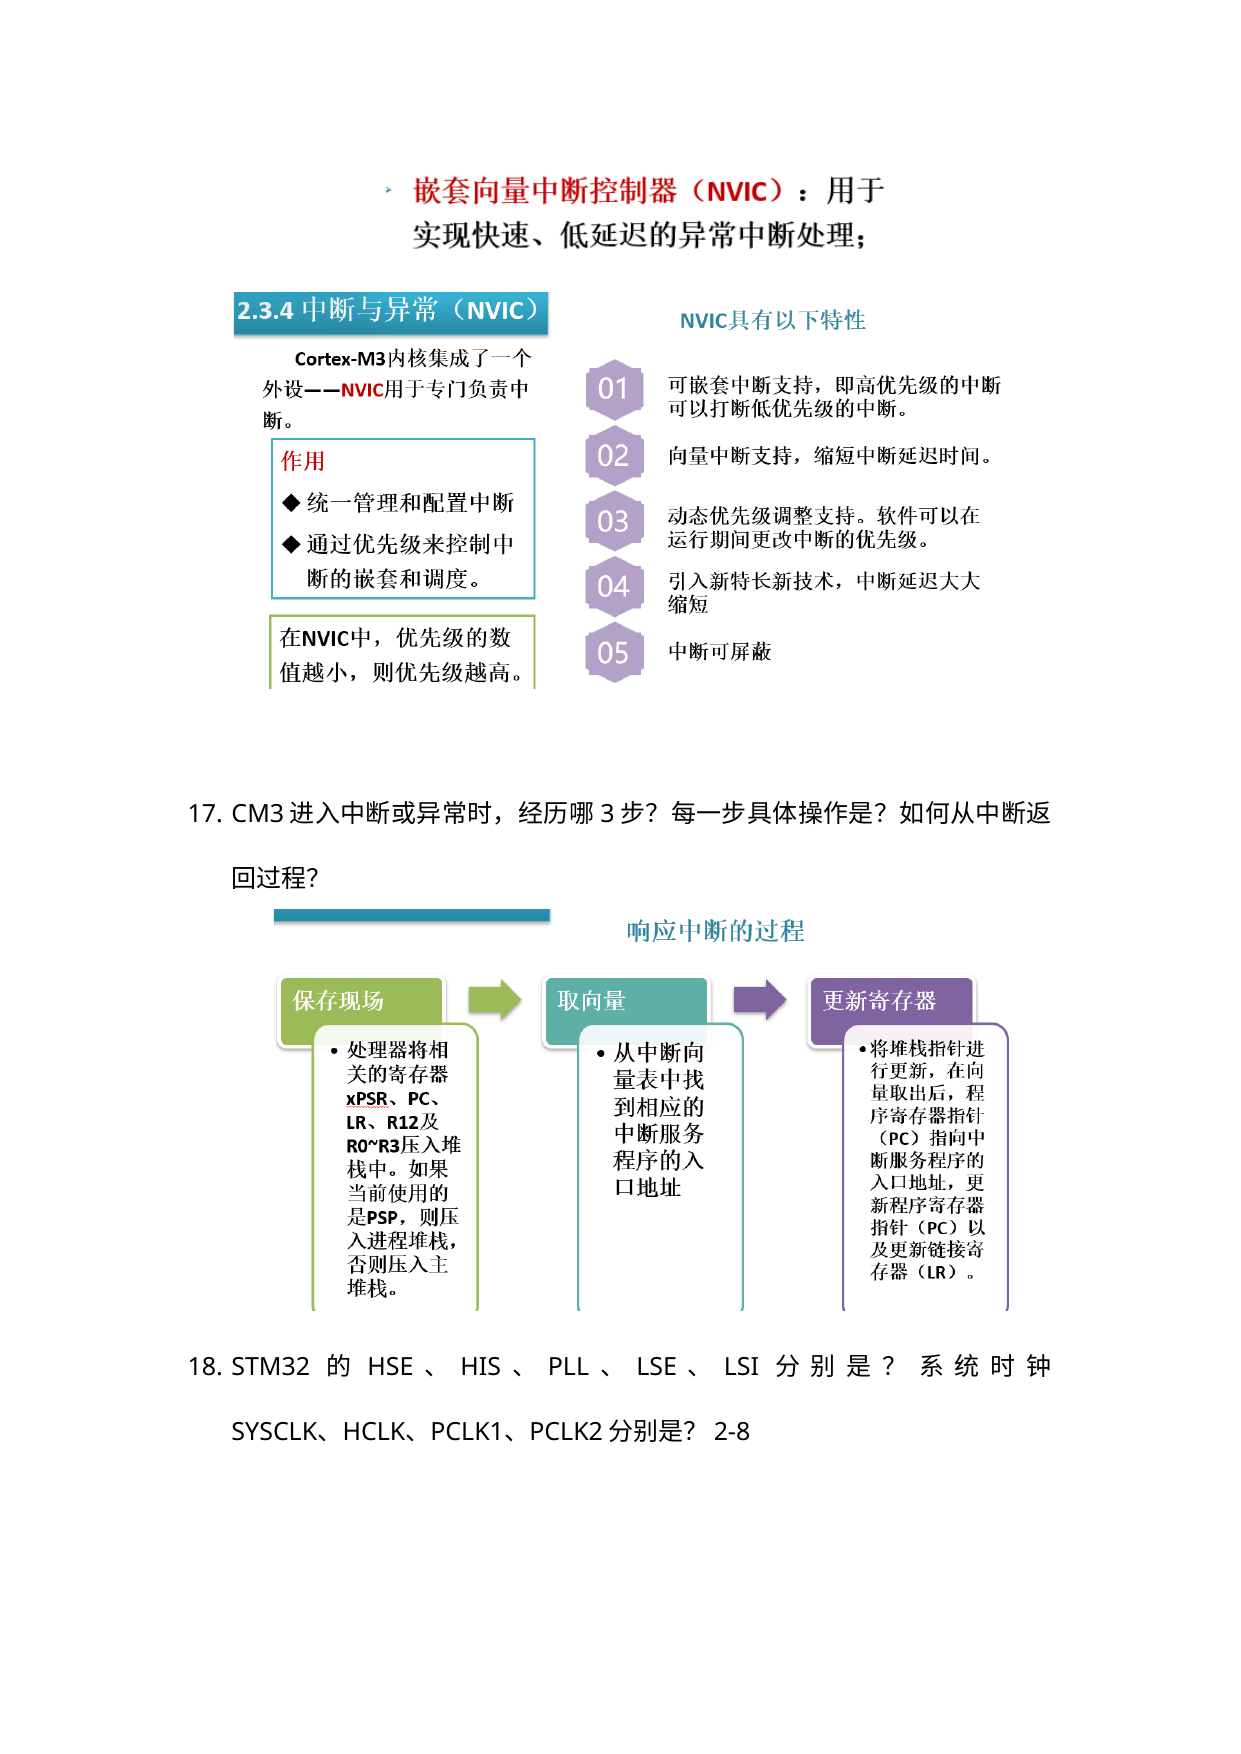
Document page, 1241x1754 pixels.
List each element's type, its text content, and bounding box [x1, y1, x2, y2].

list CM3进入中断或异常时，经历哪3步？每一步具体操作是？如何从中断返回过程？ [187, 779, 1053, 909]
picture [233, 292, 1007, 689]
list STM32的HSE、HIS、PLL、LSE、LSI分别是？系统时钟SYSCLK、HCLK、PCLK1、PCLK2分别是？ 2-8 [187, 1332, 1053, 1462]
picture [273, 909, 1011, 1311]
picture [386, 162, 898, 262]
